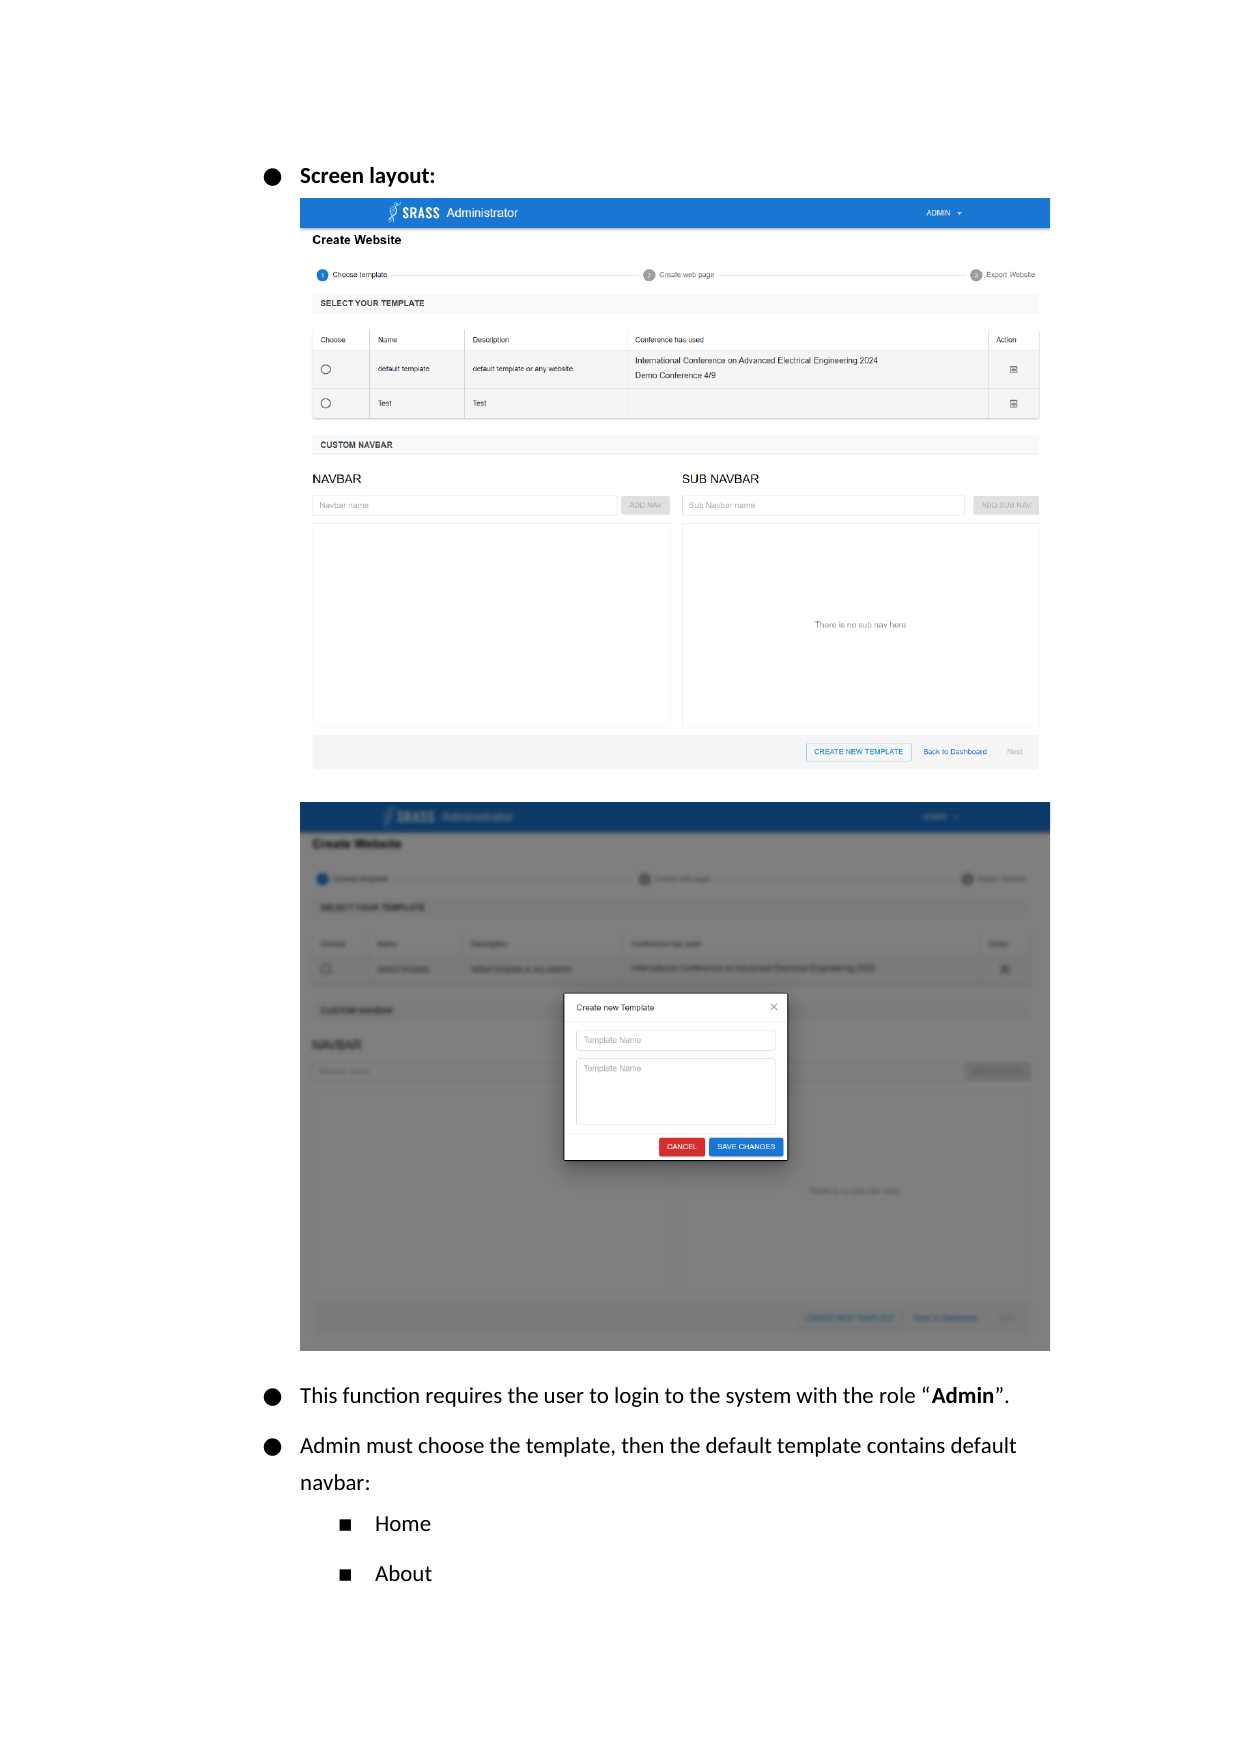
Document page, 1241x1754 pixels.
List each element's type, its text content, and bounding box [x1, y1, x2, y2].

list About [337, 1547, 1093, 1594]
list This function requires the user to login to the system with the role “Admin”. [262, 1369, 1093, 1416]
list Home [337, 1497, 1093, 1544]
list Admin must choose the template, then the default template contains default navbar: [262, 1419, 1093, 1496]
picture [300, 198, 1050, 785]
picture [300, 802, 1050, 1351]
